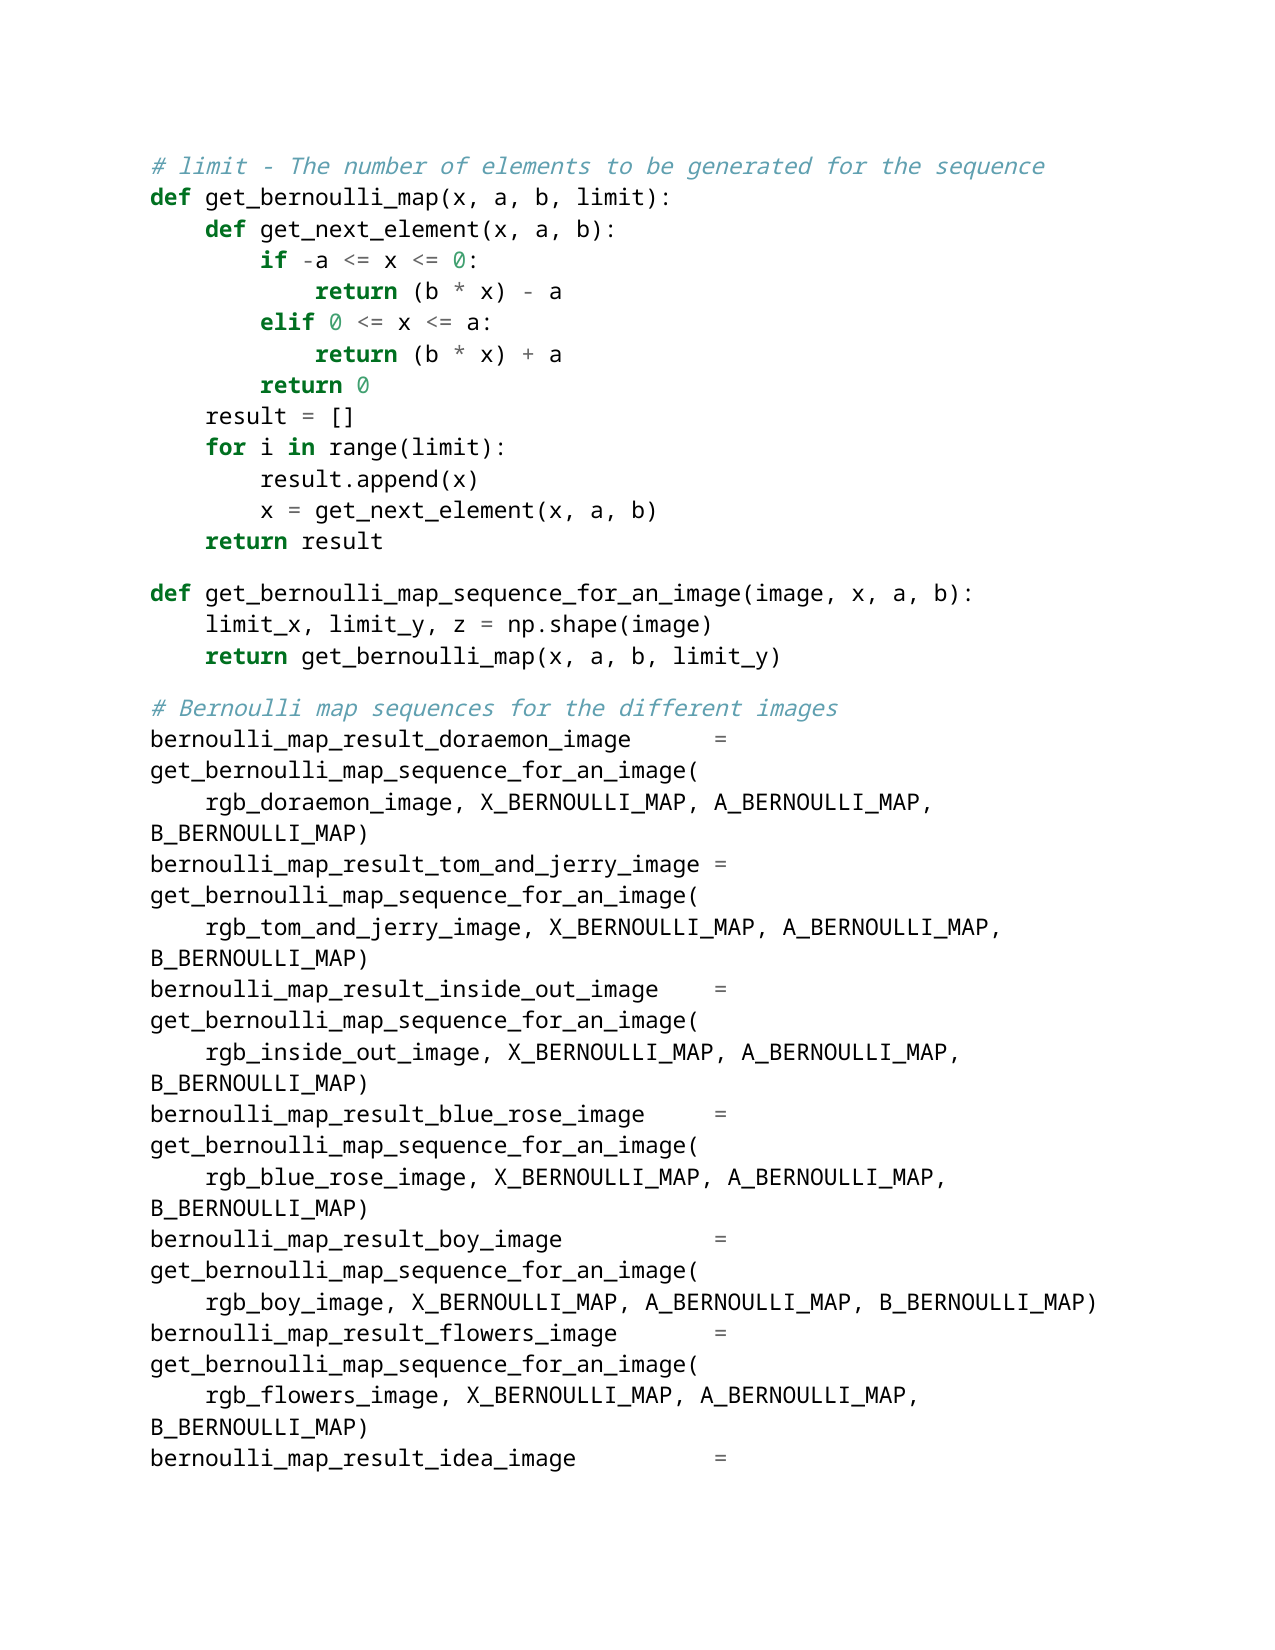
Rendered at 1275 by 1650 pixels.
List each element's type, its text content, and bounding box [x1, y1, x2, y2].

text def get_bernoulli_map_sequence_for_an_image(image, x, a, b): limit_x, limit_y, z = np.shape(image) return get_bernoulli_map(x, a, b, limit_y) [150, 577, 1125, 671]
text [150, 150, 1125, 556]
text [150, 692, 1125, 1473]
